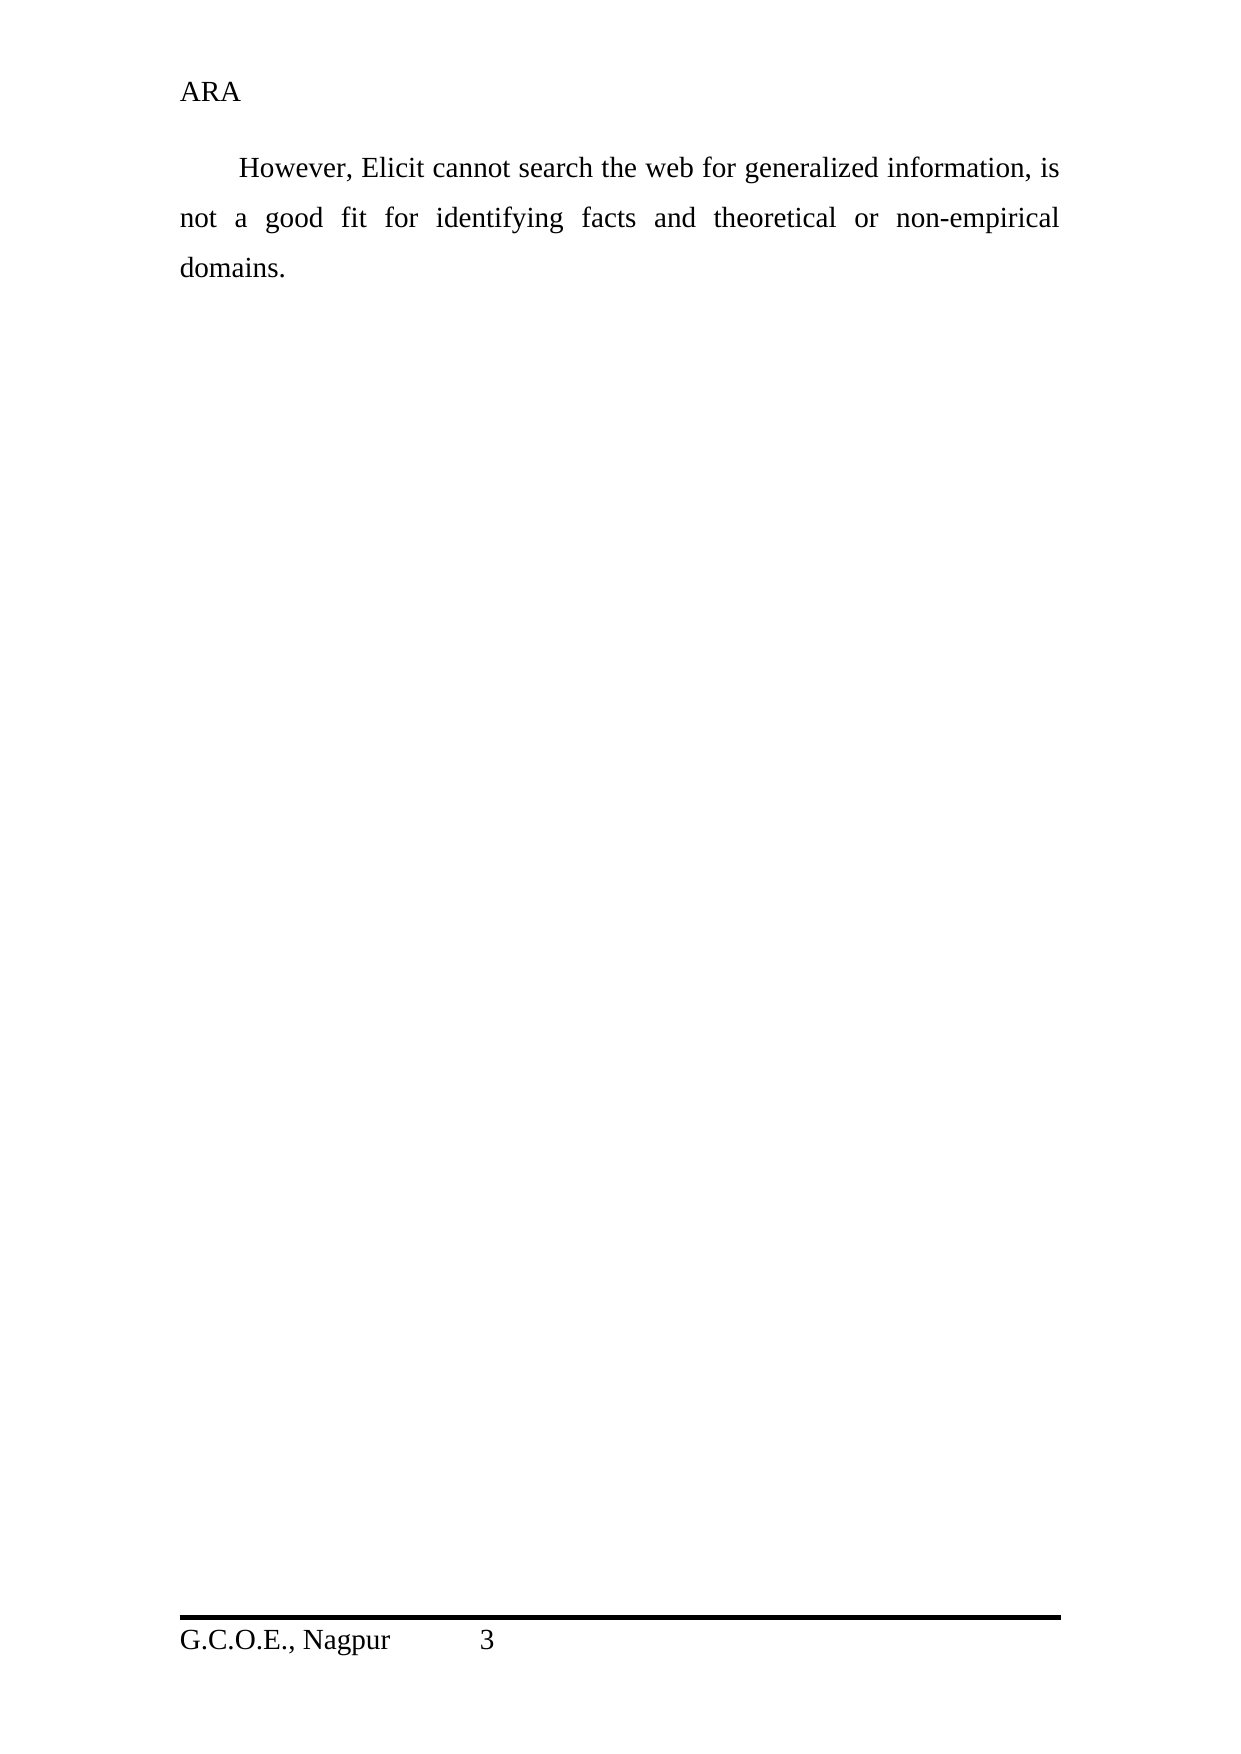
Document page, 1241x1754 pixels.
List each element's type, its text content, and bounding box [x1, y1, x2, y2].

text However, Elicit cannot search the web for generalized information, is not a good fit for identifying facts and theoretical or non-empirical domains. [179, 150, 1061, 284]
